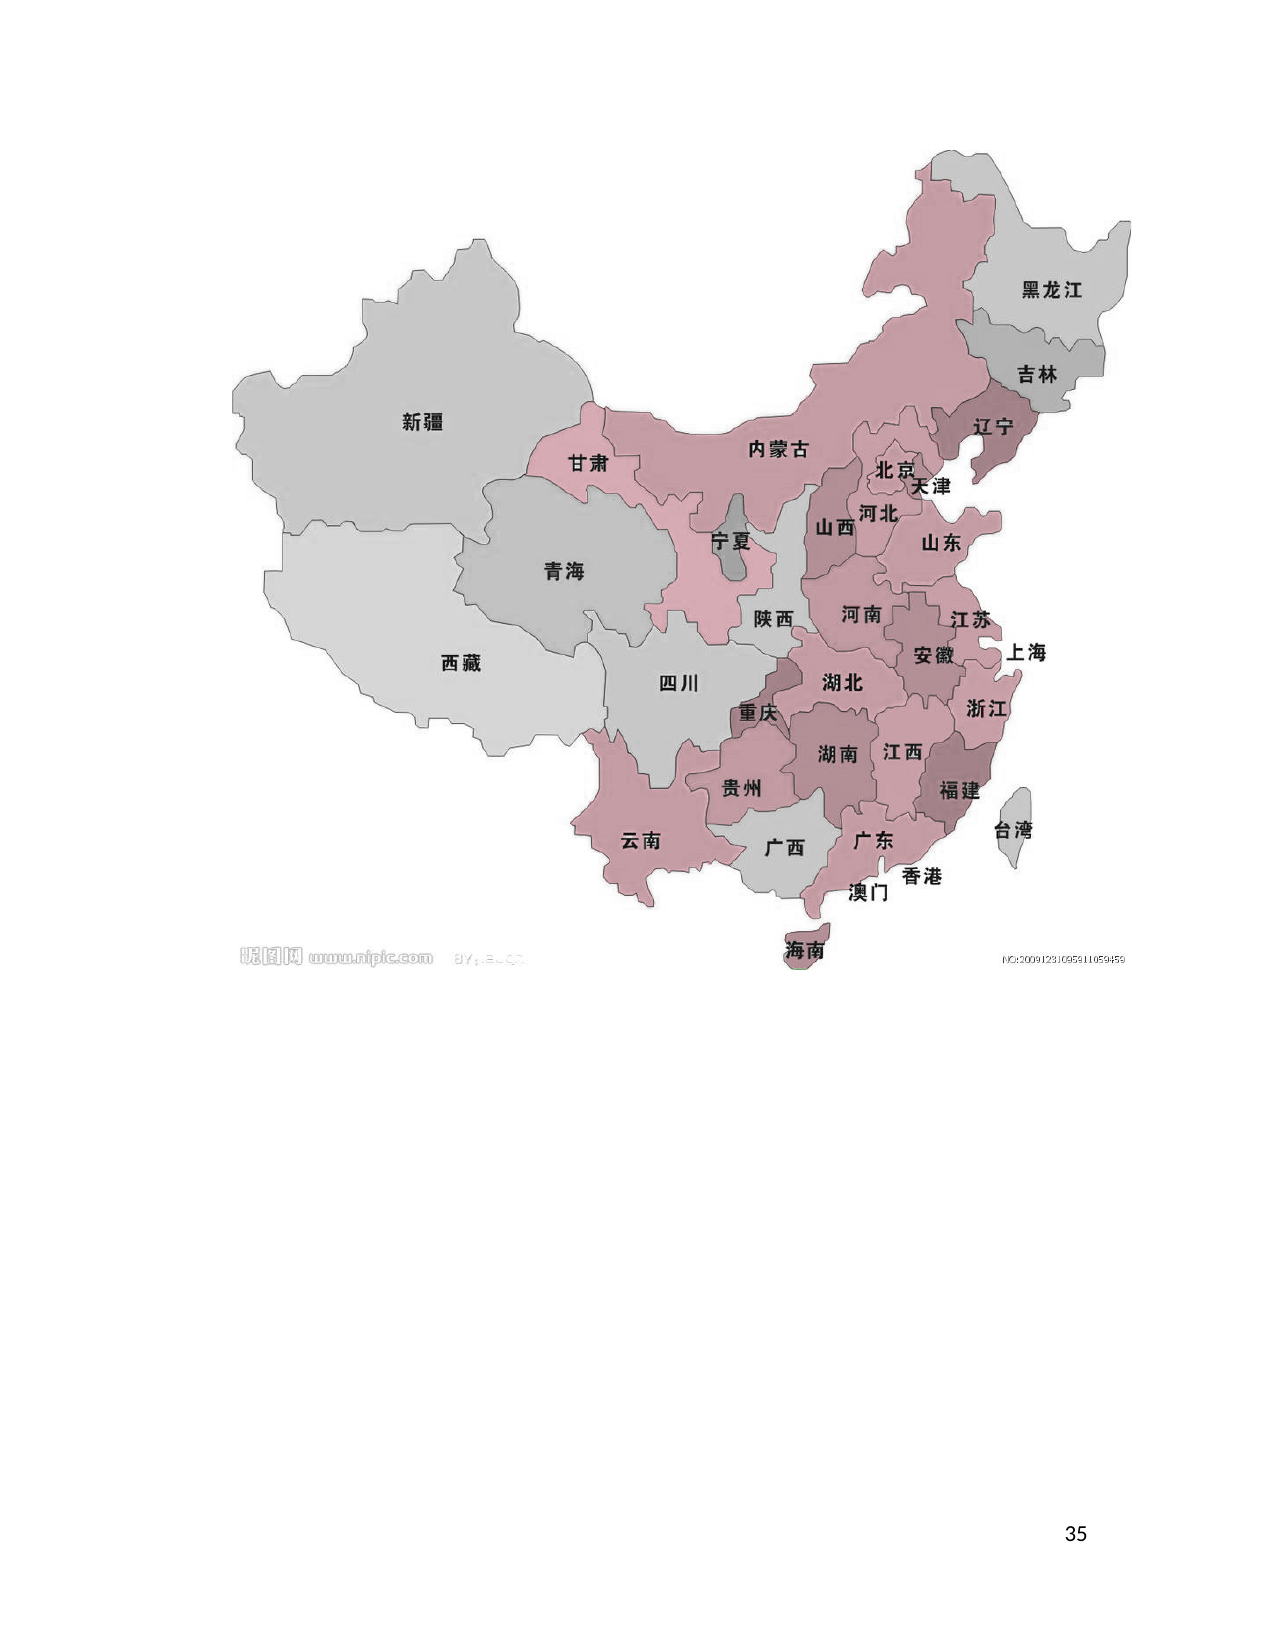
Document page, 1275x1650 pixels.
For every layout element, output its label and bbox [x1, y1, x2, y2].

picture [232, 150, 1132, 970]
